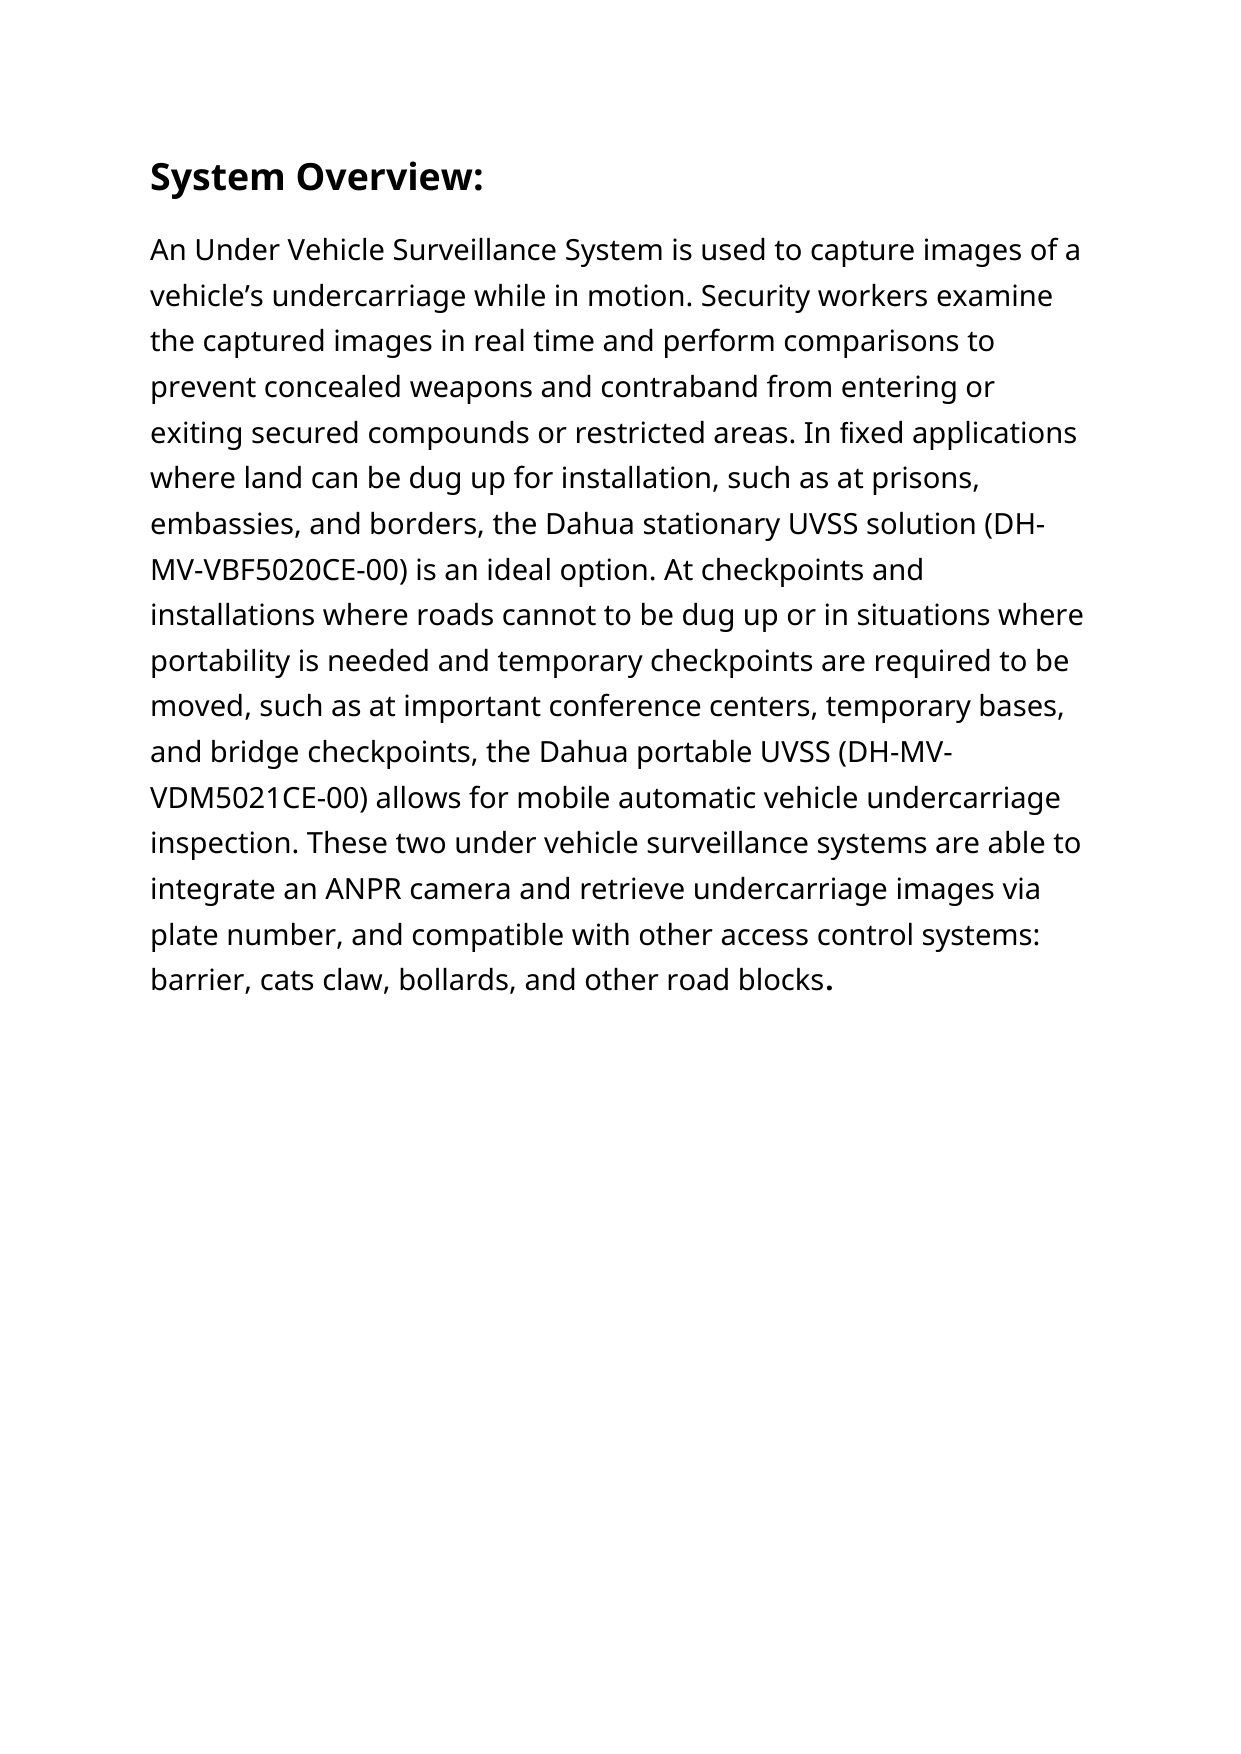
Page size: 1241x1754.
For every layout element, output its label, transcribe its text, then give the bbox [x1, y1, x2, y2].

text An Under Vehicle Surveillance System is used to capture images of a vehicle’s undercarriage while in motion. Security workers examine the captured images in real time and perform comparisons to prevent concealed weapons and contraband from entering or exiting secured compounds or restricted areas. In ﬁxed applications where land can be dug up for installation, such as at prisons, embassies, and borders, the Dahua stationary UVSS solution (DH-MV-VBF5020CE-00) is an ideal option. At checkpoints and installations where roads cannot to be dug up or in situations where portability is needed and temporary checkpoints are required to be moved, such as at important conference centers, temporary bases, and bridge checkpoints, the Dahua portable UVSS (DH-MV-VDM5021CE-00) allows for mobile automatic vehicle undercarriage inspection. These two under vehicle surveillance systems are able to integrate an ANPR camera and retrieve undercarriage images via plate number, and compatible with other access control systems: barrier, cats claw, bollards, and other road blocks. [150, 229, 1090, 999]
text System Overview: [150, 150, 1090, 201]
